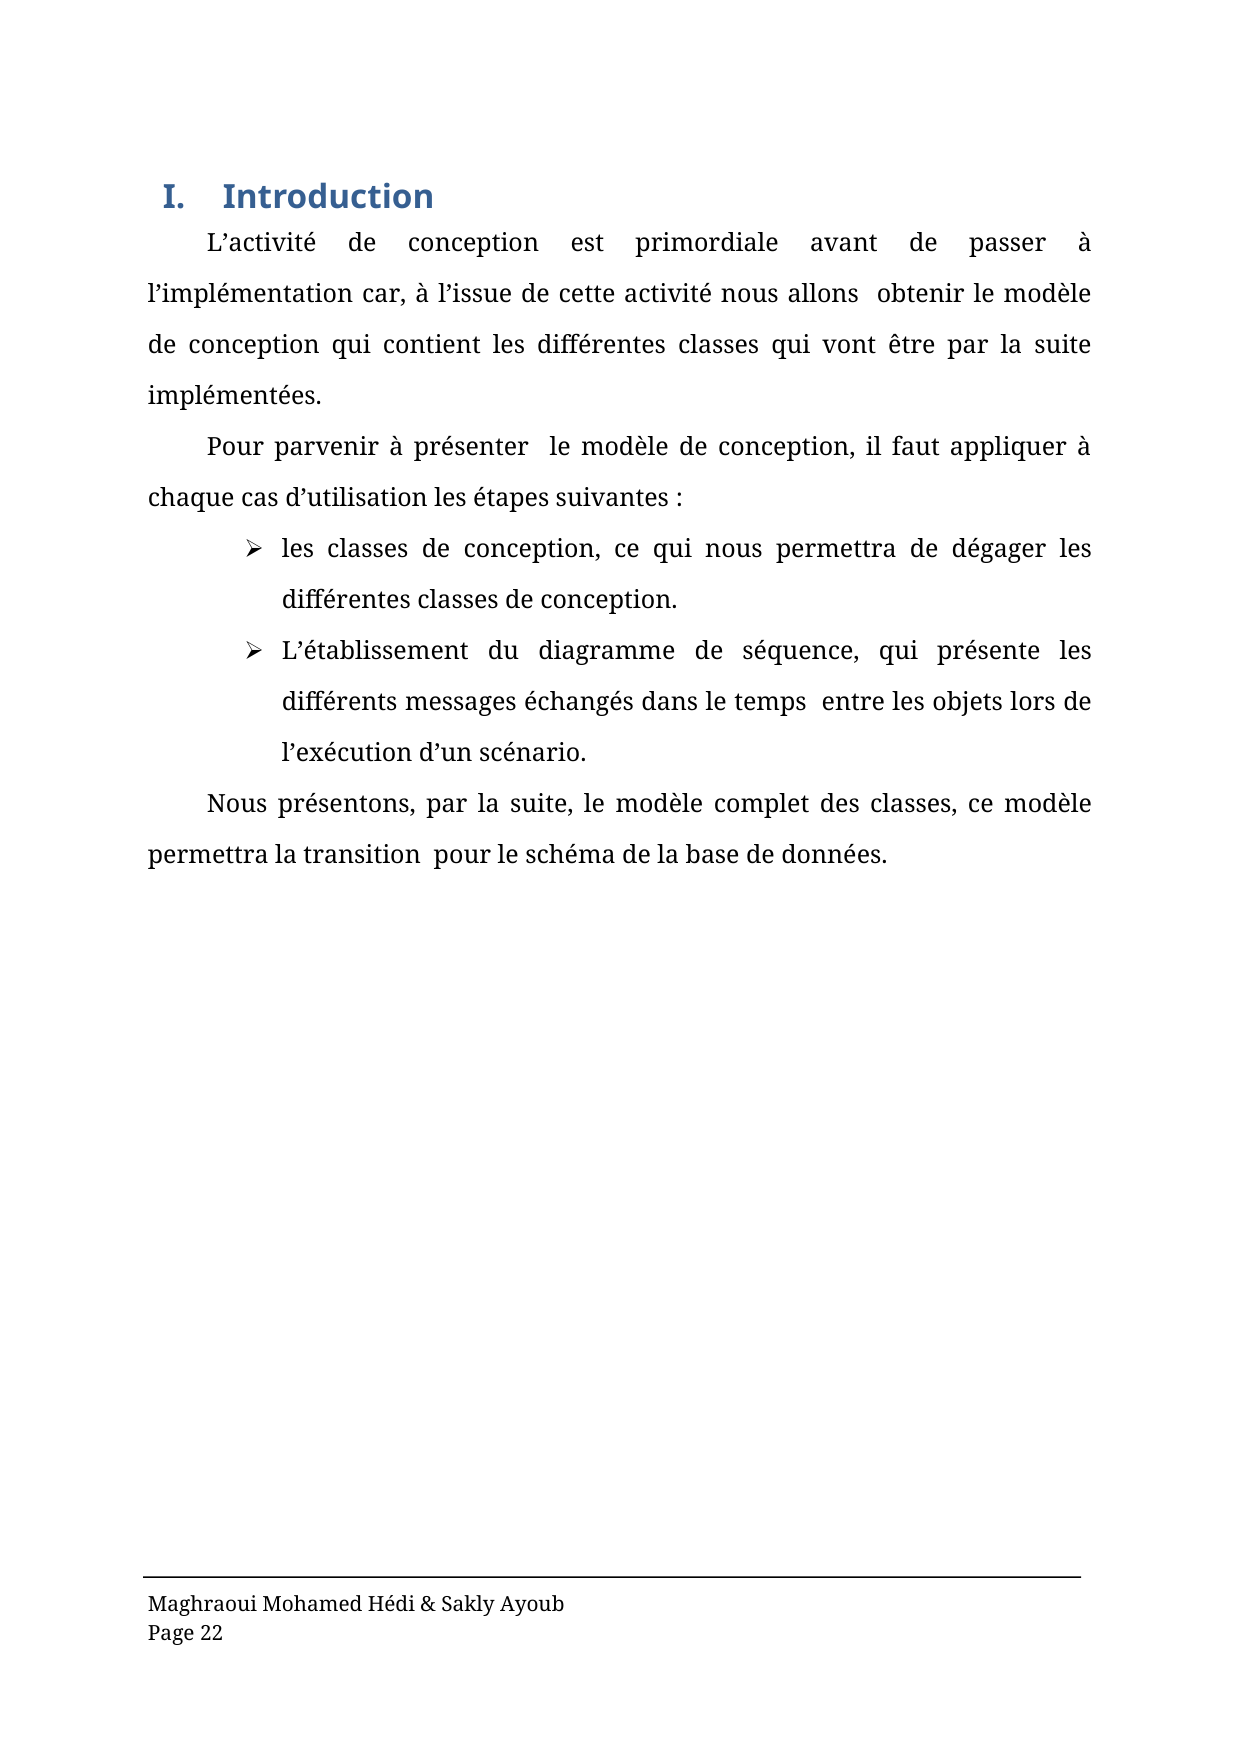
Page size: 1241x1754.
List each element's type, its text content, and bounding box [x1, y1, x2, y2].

text Nous présentons, par la suite, le modèle complet des classes, ce modèle permettra la transition pour le schéma de la base de données. [148, 786, 1093, 871]
list les classes de conception, ce qui nous permettra de dégager les différentes classes de conception. [244, 531, 1093, 616]
title Introduction [185, 173, 1093, 218]
text L’activité de conception est primordiale avant de passer à l’implémentation car, à l’issue de cette activité nous allons obtenir le modèle de conception qui contient les différentes classes qui vont être par la suite implémentées. [148, 224, 1093, 411]
list L’établissement du diagramme de séquence, qui présente les différents messages échangés dans le temps entre les objets lors de l’exécution d’un scénario. [244, 633, 1093, 769]
text Pour parvenir à présenter le modèle de conception, il faut appliquer à chaque cas d’utilisation les étapes suivantes : [148, 428, 1093, 513]
